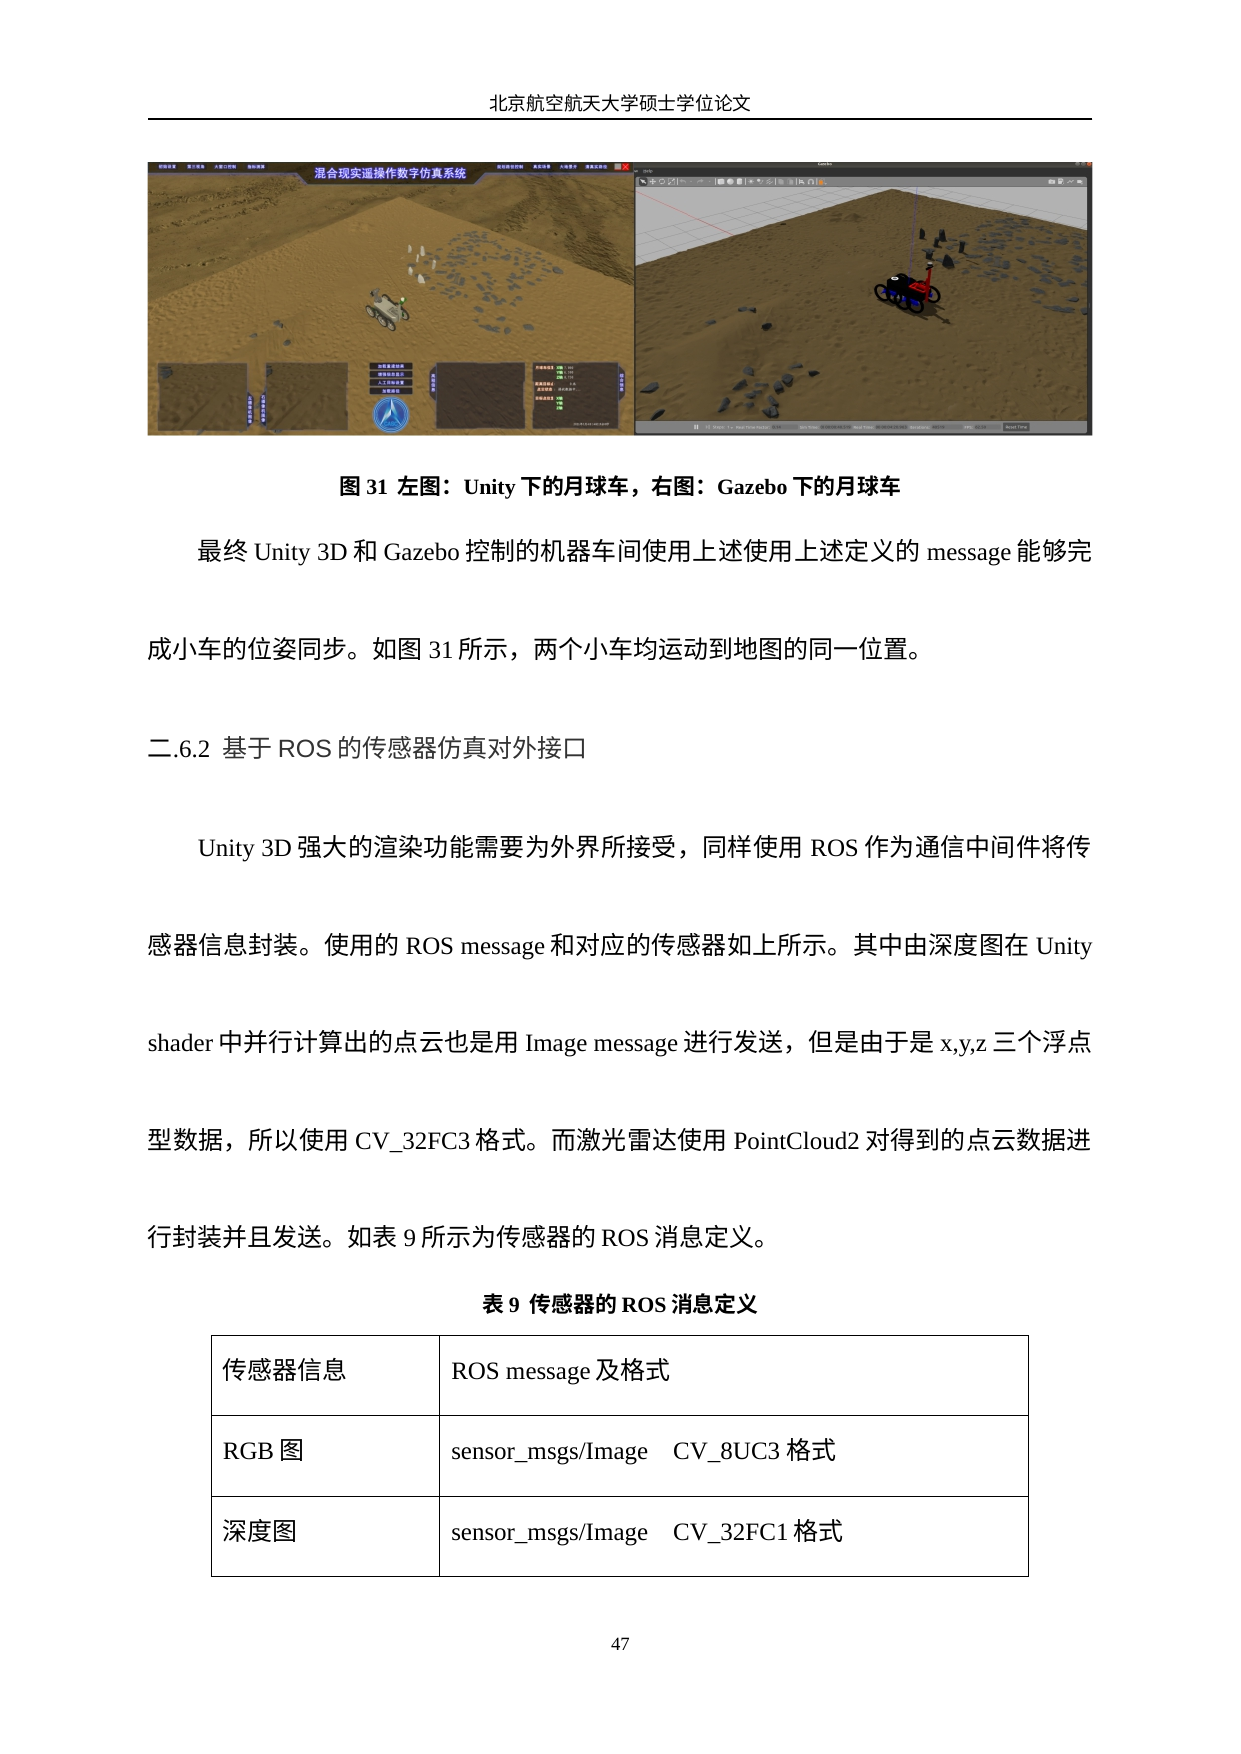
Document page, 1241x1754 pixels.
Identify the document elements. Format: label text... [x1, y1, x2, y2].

text 最终Unity 3D和Gazebo控制的机器车间使用上述使用上述定义的message能够完成小车的位姿同步。如图 31所示，两个小车均运动到地图的同一位置。 [148, 517, 1092, 680]
subtitle 基于ROS的传感器仿真对外接口 [148, 714, 1092, 779]
text Unity 3D强大的渲染功能需要为外界所接受，同样使用ROS作为通信中间件将传感器信息封装。使用的ROS message和对应的传感器如上所示。其中由深度图在Unity shader中并行计算出的点云也是用Image message进行发送，但是由于是x,y,z三个浮点型数据，所以使用CV_32FC3格式。而激光雷达使用PointCloud2对得到的点云数据进行封装并且发送。如表 9所示为传感器的ROS消息定义。 [148, 813, 1092, 1268]
text 表 9 传感器的ROS消息定义 [148, 1287, 1092, 1319]
text 图 31 左图：Unity下的月球车，右图：Gazebo下的月球车 [148, 469, 1092, 501]
table_cell 深度图 [212, 1497, 439, 1576]
table_header ROS message及格式 [440, 1336, 1028, 1415]
picture [147, 162, 1093, 436]
table_cell RGB图 [212, 1416, 439, 1496]
table_cell sensor_msgs/Image CV_32FC1格式 [440, 1497, 1028, 1576]
table_header 传感器信息 [212, 1336, 439, 1415]
table_cell sensor_msgs/Image CV_8UC3 格式 [440, 1416, 1028, 1496]
